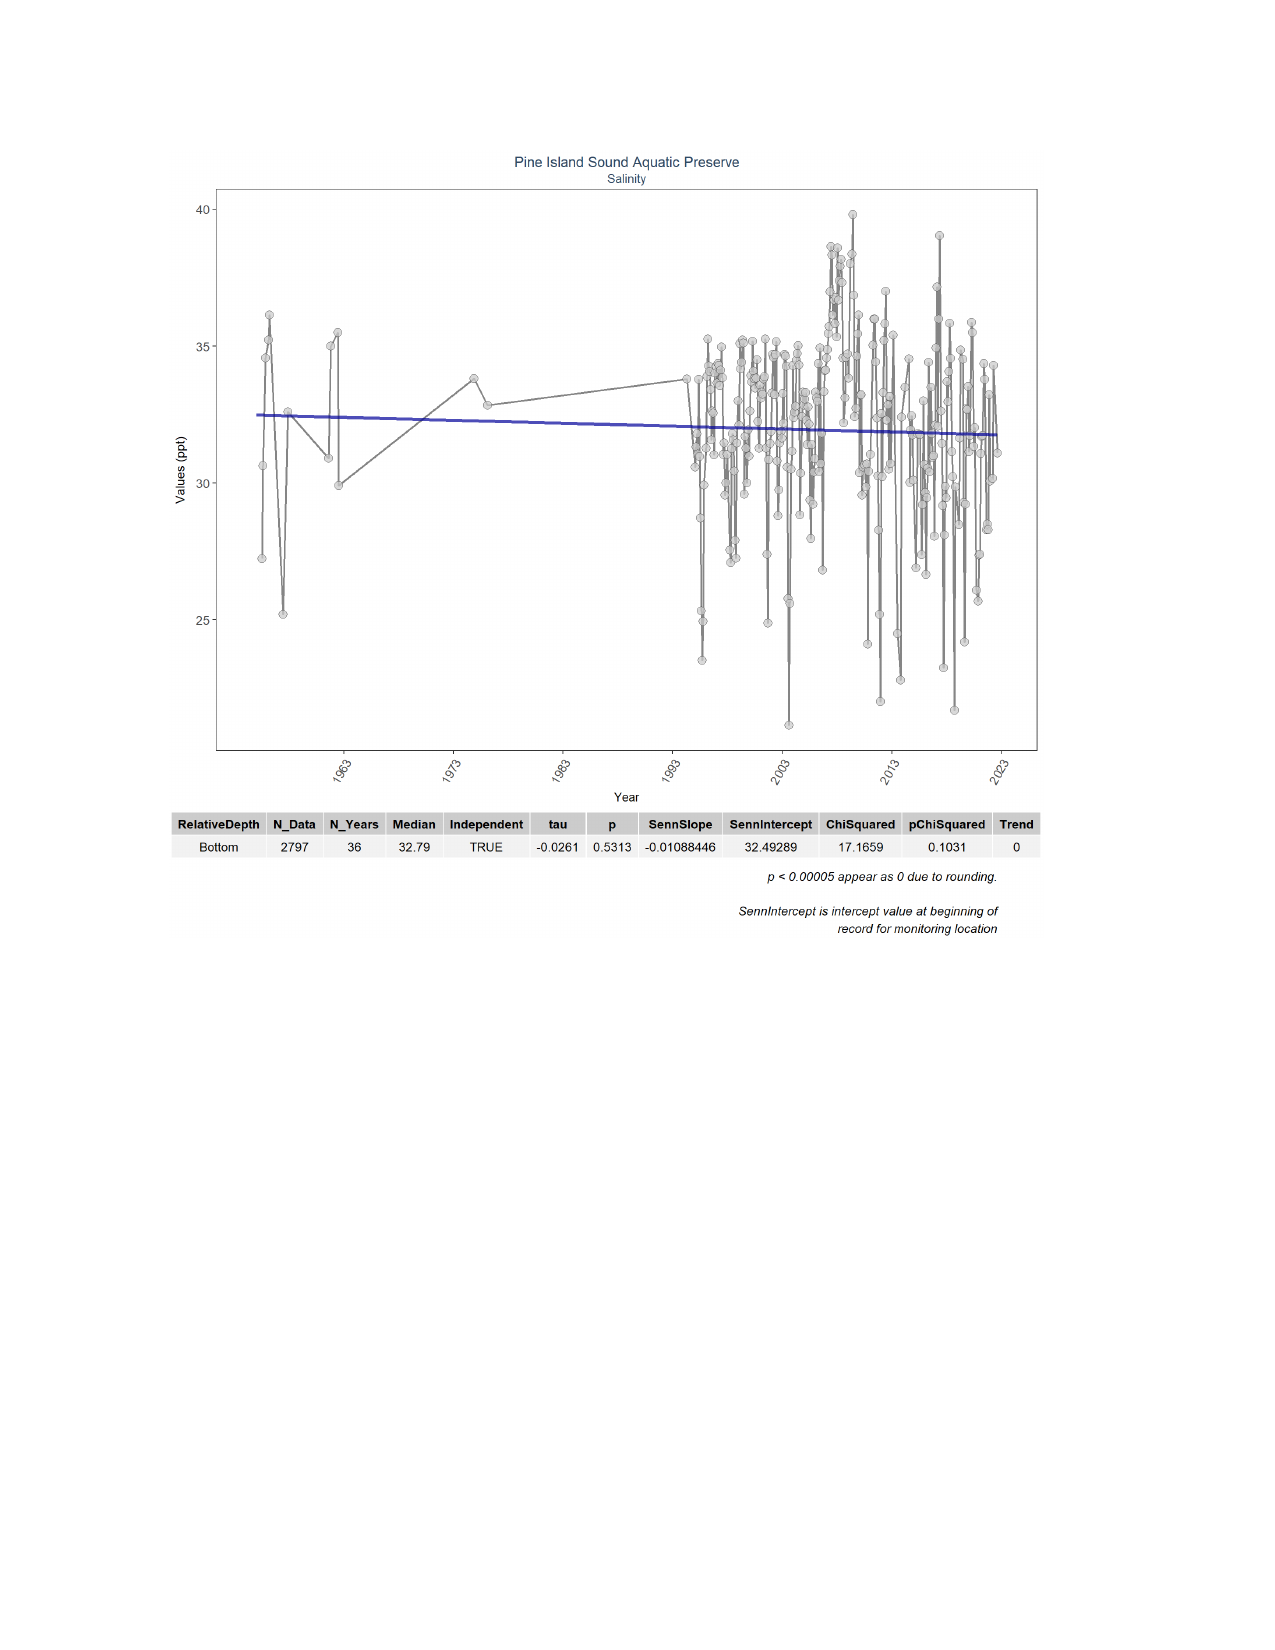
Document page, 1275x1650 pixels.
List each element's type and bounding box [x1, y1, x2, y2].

picture [168, 150, 1044, 938]
